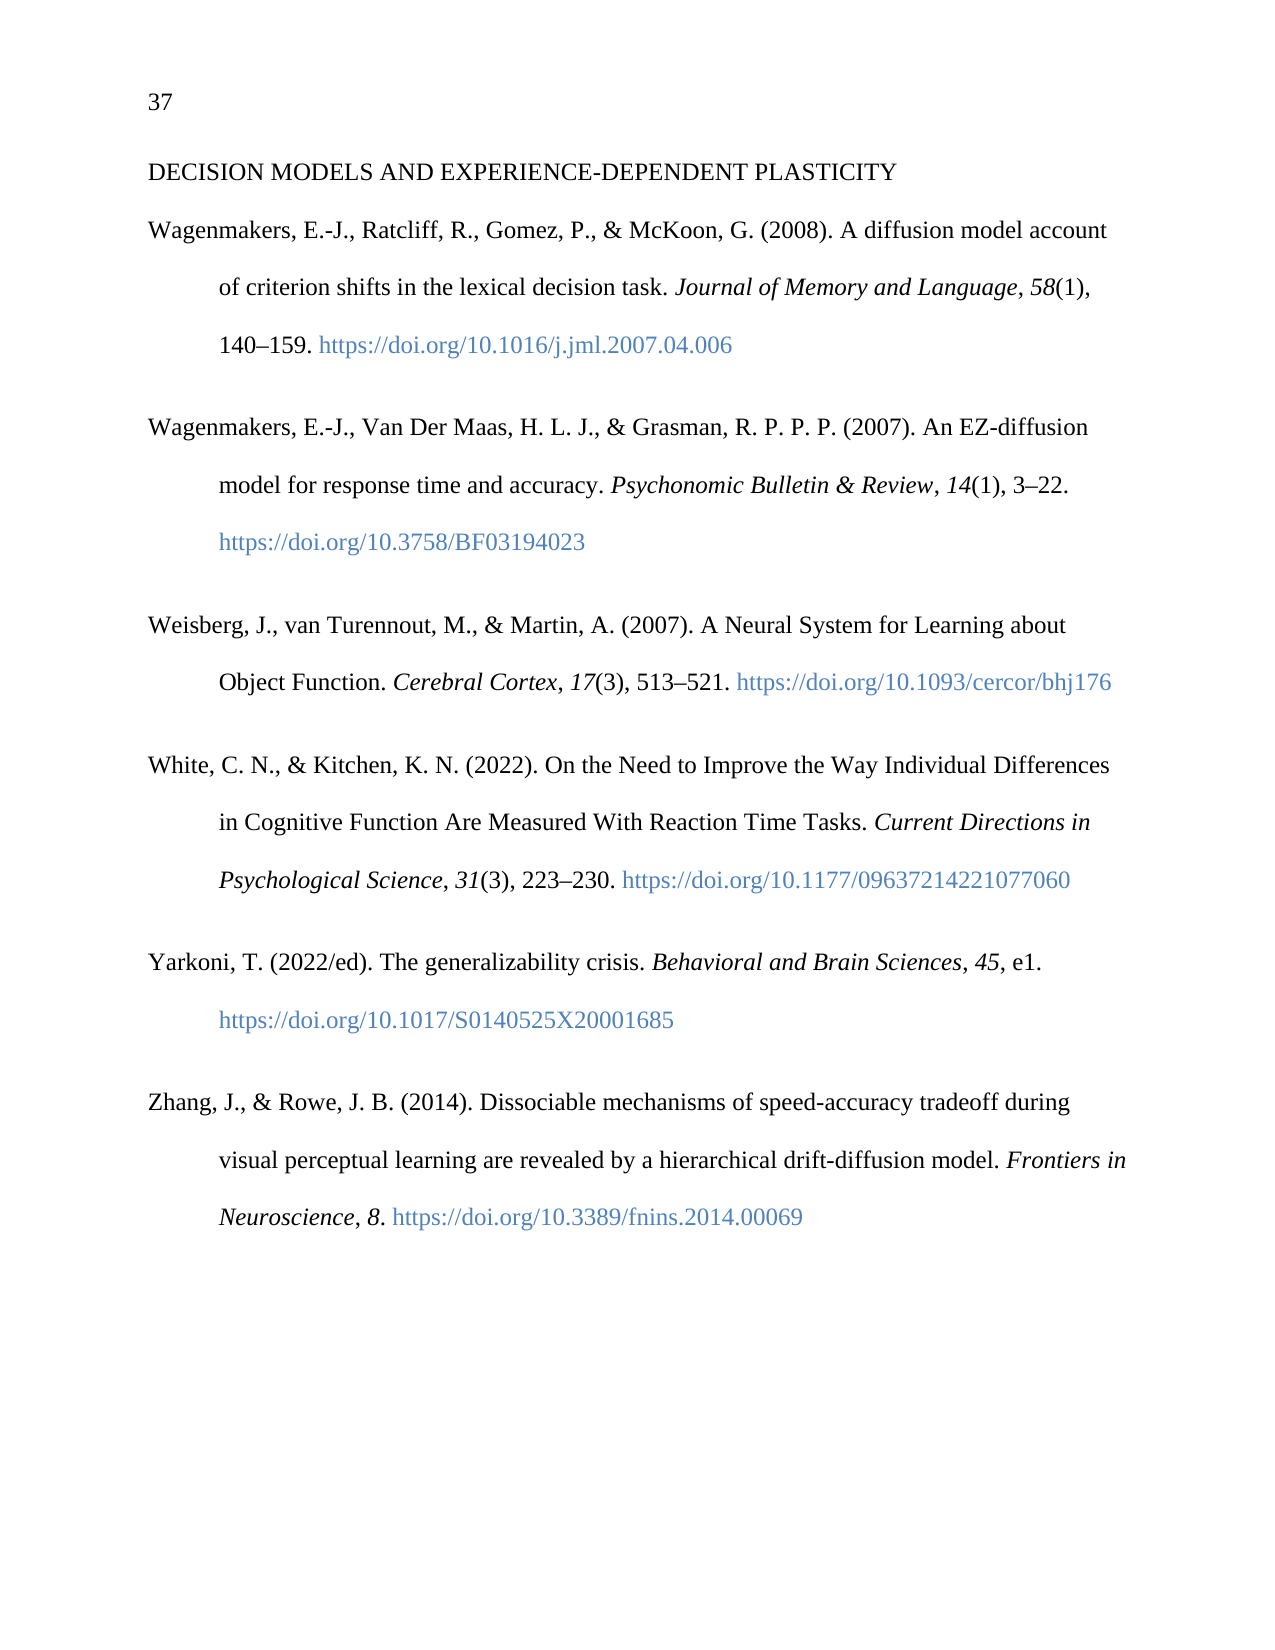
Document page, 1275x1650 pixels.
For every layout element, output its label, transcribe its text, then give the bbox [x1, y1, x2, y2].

text Yarkoni, T. (2022/ed). The generalizability crisis. Behavioral and Brain Sciences, 45, e1. https://doi.org/10.1017/S0140525X20001685 [148, 947, 1127, 1034]
text White, C. N., & Kitchen, K. N. (2022). On the Need to Improve the Way Individual Differences in Cognitive Function Are Measured With Reaction Time Tasks. Current Directions in Psychological Science, 31(3), 223–230. https://doi.org/10.1177/09637214221077060 [148, 750, 1127, 894]
text Zhang, J., & Rowe, J. B. (2014). Dissociable mechanisms of speed-accuracy tradeoff during visual perceptual learning are revealed by a hierarchical drift-diffusion model. Frontiers in Neuroscience, 8. https://doi.org/10.3389/fnins.2014.00069 [148, 1087, 1127, 1231]
text Weisberg, J., van Turennout, M., & Martin, A. (2007). A Neural System for Learning about Object Function. Cerebral Cortex, 17(3), 513–521. https://doi.org/10.1093/cercor/bhj176 [148, 610, 1127, 696]
text Wagenmakers, E.-J., Ratcliff, R., Gomez, P., & McKoon, G. (2008). A diffusion model account of criterion shifts in the lexical decision task. Journal of Memory and Language, 58(1), 140–159. https://doi.org/10.1016/j.jml.2007.04.006 [148, 215, 1127, 359]
text Wagenmakers, E.-J., Van Der Maas, H. L. J., & Grasman, R. P. P. P. (2007). An EZ-diffusion model for response time and accuracy. Psychonomic Bulletin & Review, 14(1), 3–22. https://doi.org/10.3758/BF03194023 [148, 412, 1127, 556]
